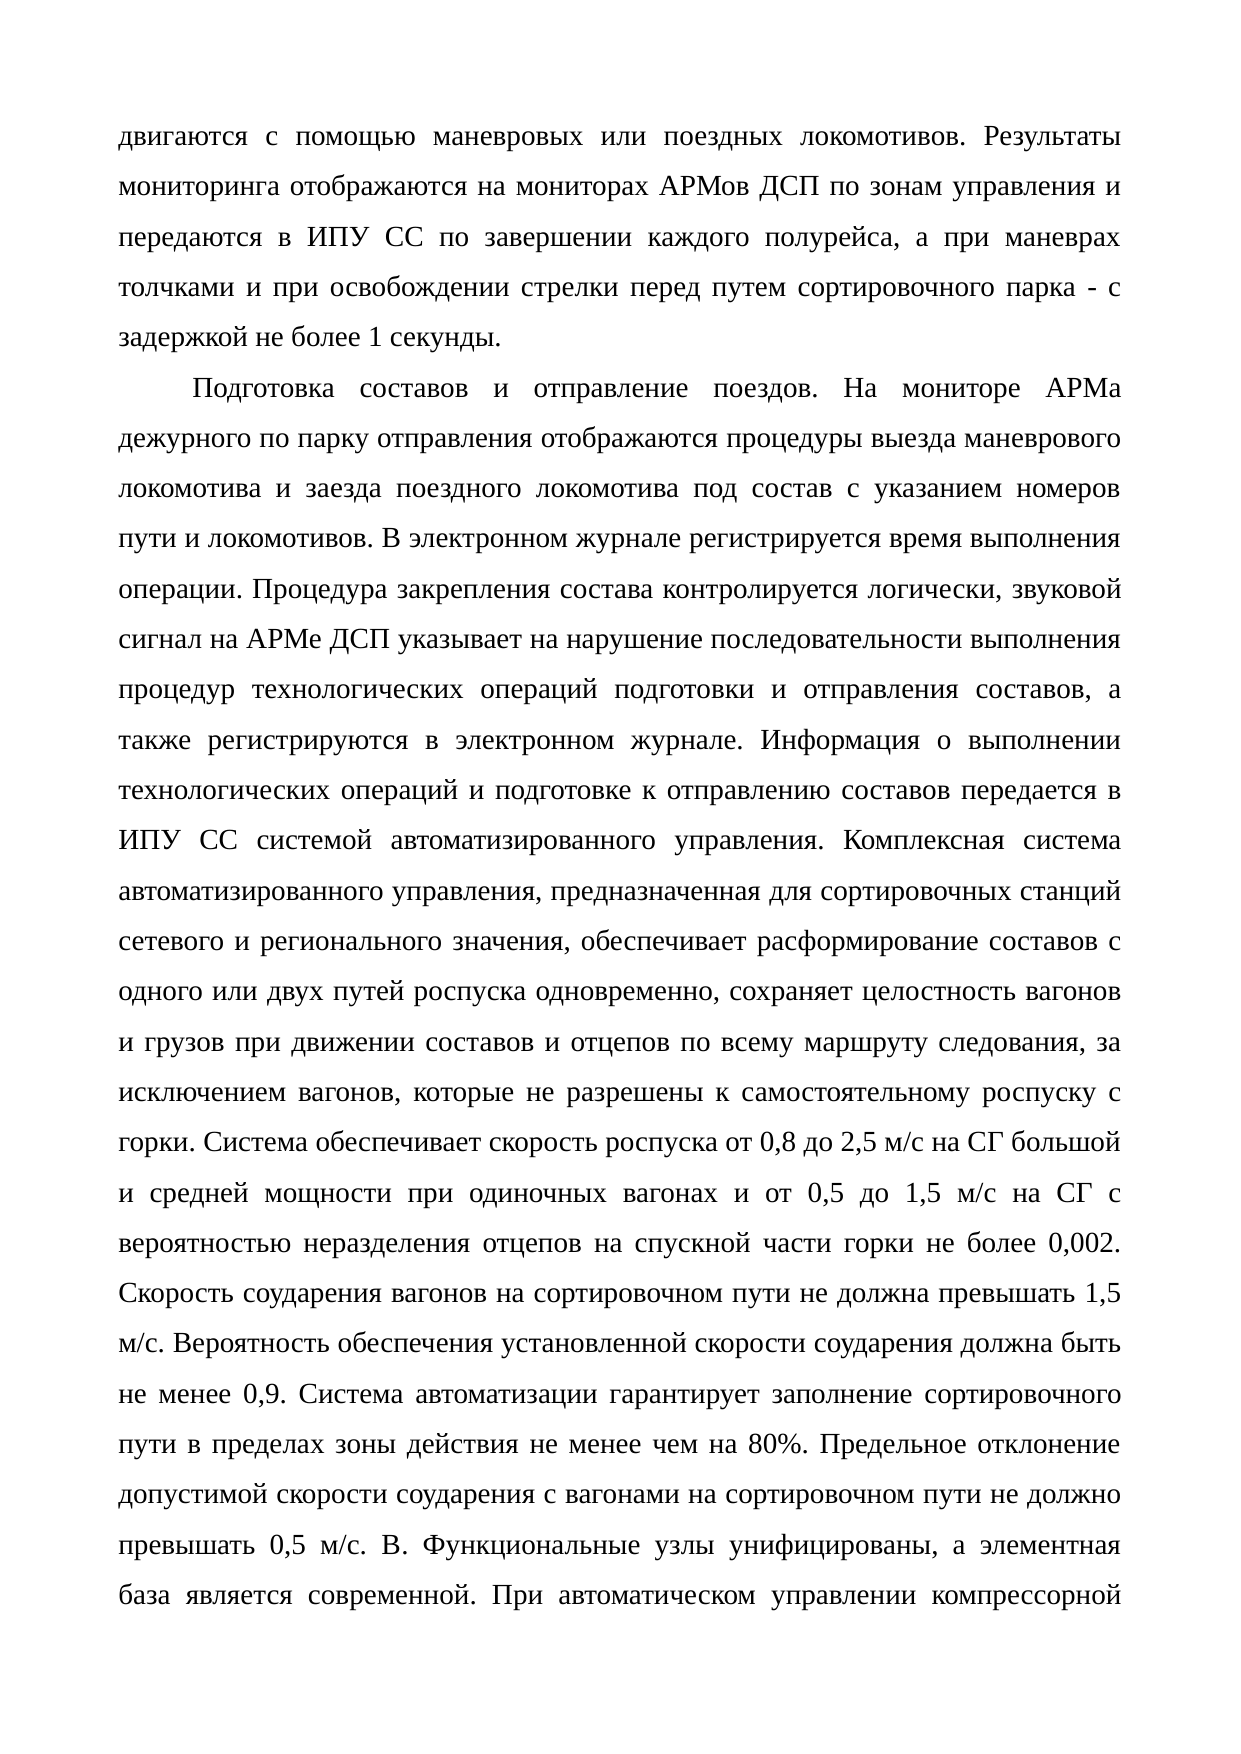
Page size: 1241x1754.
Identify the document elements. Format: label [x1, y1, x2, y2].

text [118, 370, 1122, 1611]
text [118, 118, 1122, 353]
